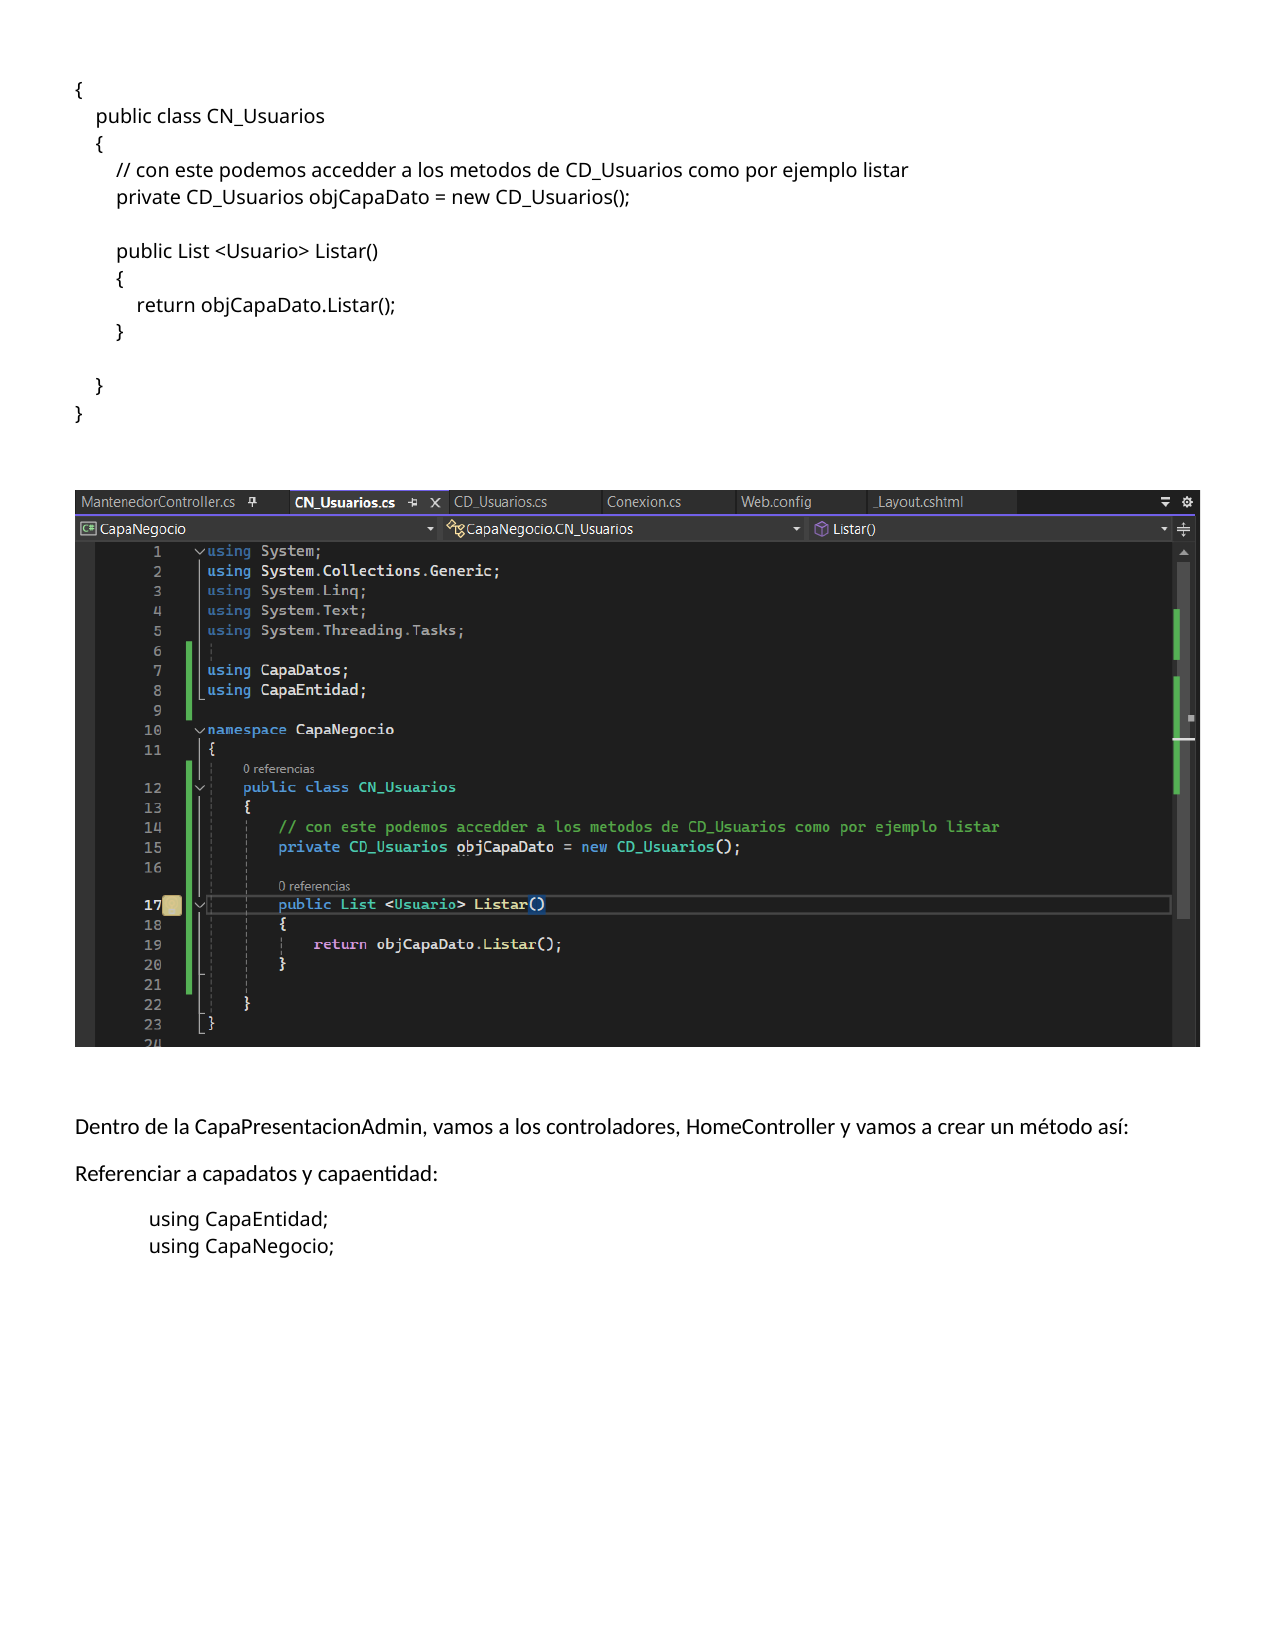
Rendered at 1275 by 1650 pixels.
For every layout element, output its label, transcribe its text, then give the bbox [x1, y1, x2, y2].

text private CD_Usuarios objCapaDato = new CD_Usuarios(); [75, 183, 1200, 210]
text public class CN_Usuarios [75, 102, 1200, 129]
text { [75, 264, 1200, 291]
text { [75, 75, 1200, 102]
picture [75, 490, 1200, 1047]
text } [75, 372, 1200, 399]
text } [75, 318, 1200, 345]
text Referenciar a capadatos y capaentidad: [75, 1159, 1200, 1187]
text using CapaEntidad; [75, 1206, 1200, 1233]
text { [75, 129, 1200, 156]
text } [75, 399, 1200, 426]
text // con este podemos accedder a los metodos de CD_Usuarios como por ejemplo listar [75, 156, 1200, 183]
text public List <Usuario> Listar() [75, 237, 1200, 264]
text using CapaNegocio; [75, 1233, 1200, 1259]
text Dentro de la CapaPresentacionAdmin, vamos a los controladores, HomeController y vamos a crear un método así: [75, 1112, 1200, 1140]
text return objCapaDato.Listar(); [75, 291, 1200, 318]
